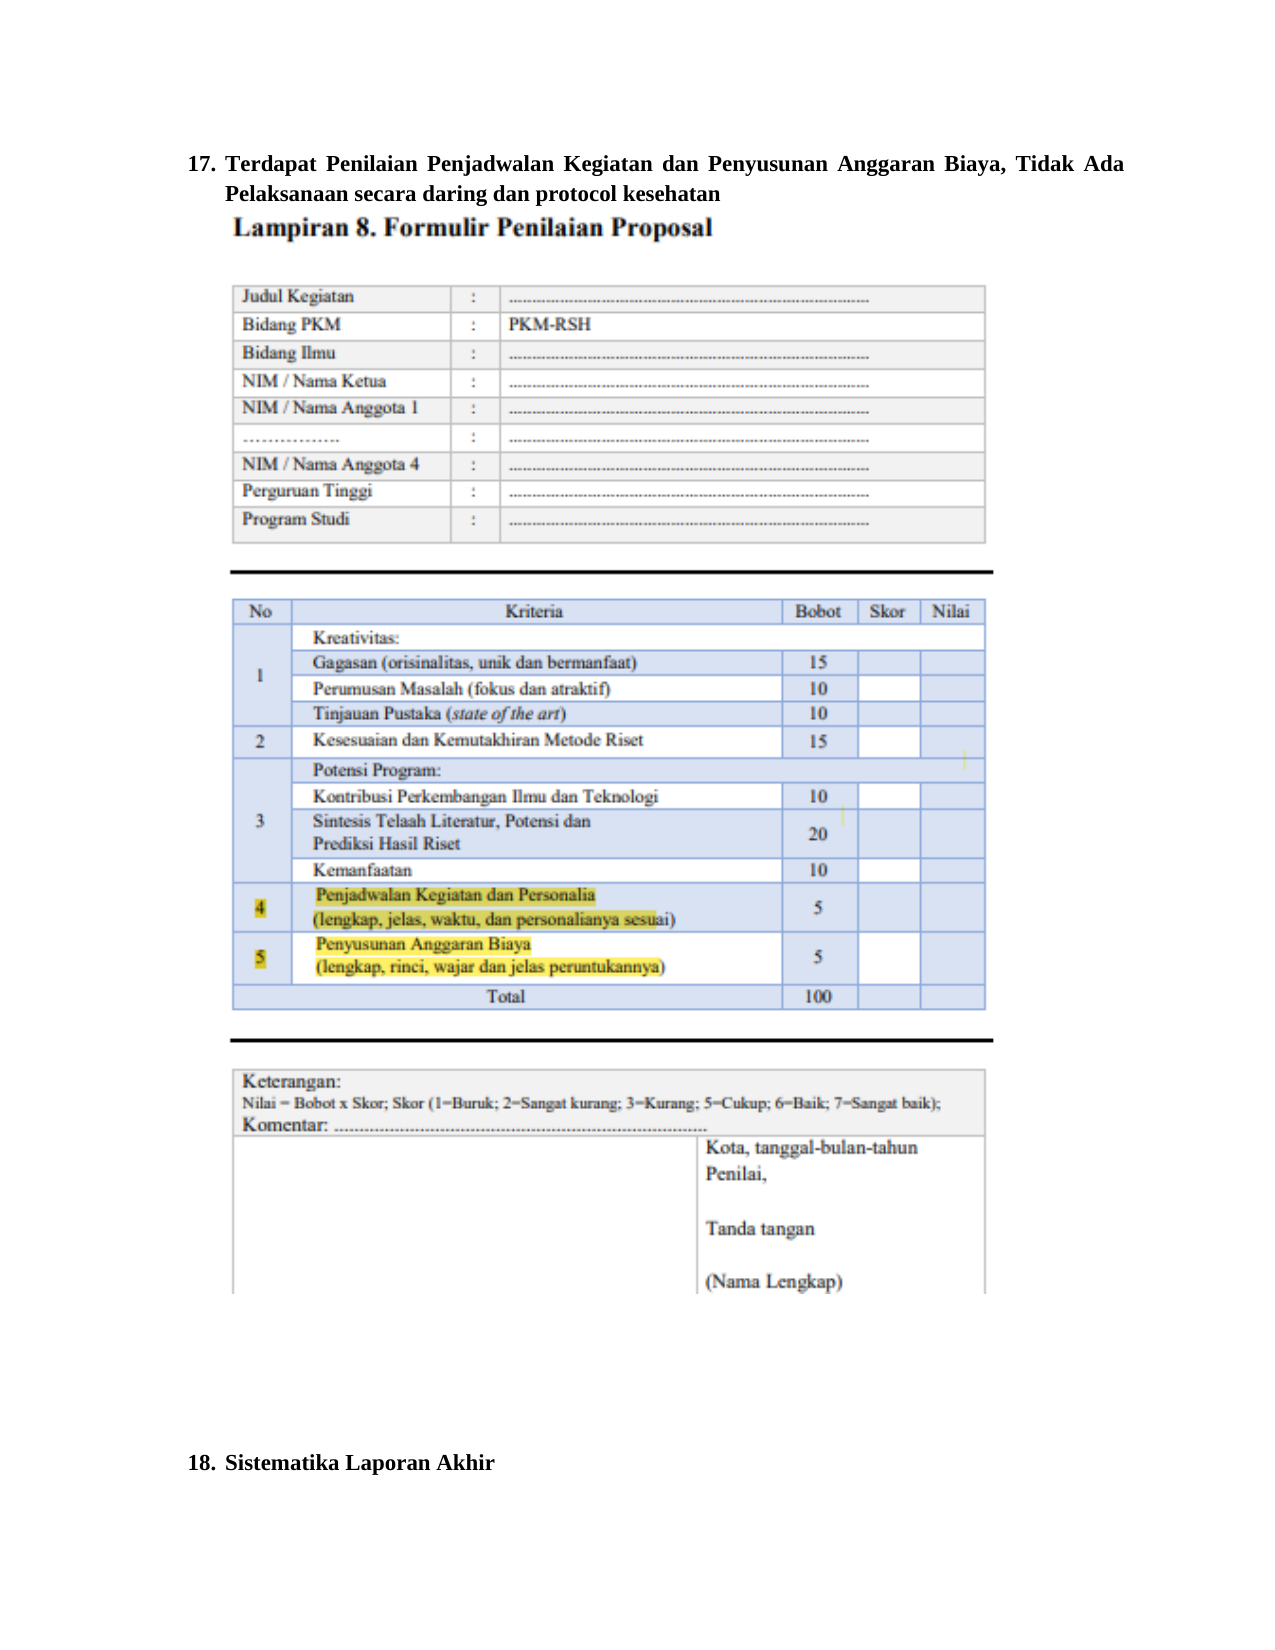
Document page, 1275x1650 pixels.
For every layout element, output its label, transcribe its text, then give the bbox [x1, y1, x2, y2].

list Terdapat Penilaian Penjadwalan Kegiatan dan Penyusunan Anggaran Biaya, Tidak Ada Pelaksanaan secara daring dan protocol kesehatan [187, 150, 1125, 207]
list Sistematika Laporan Akhir [187, 1449, 1125, 1476]
picture [225, 210, 994, 1294]
